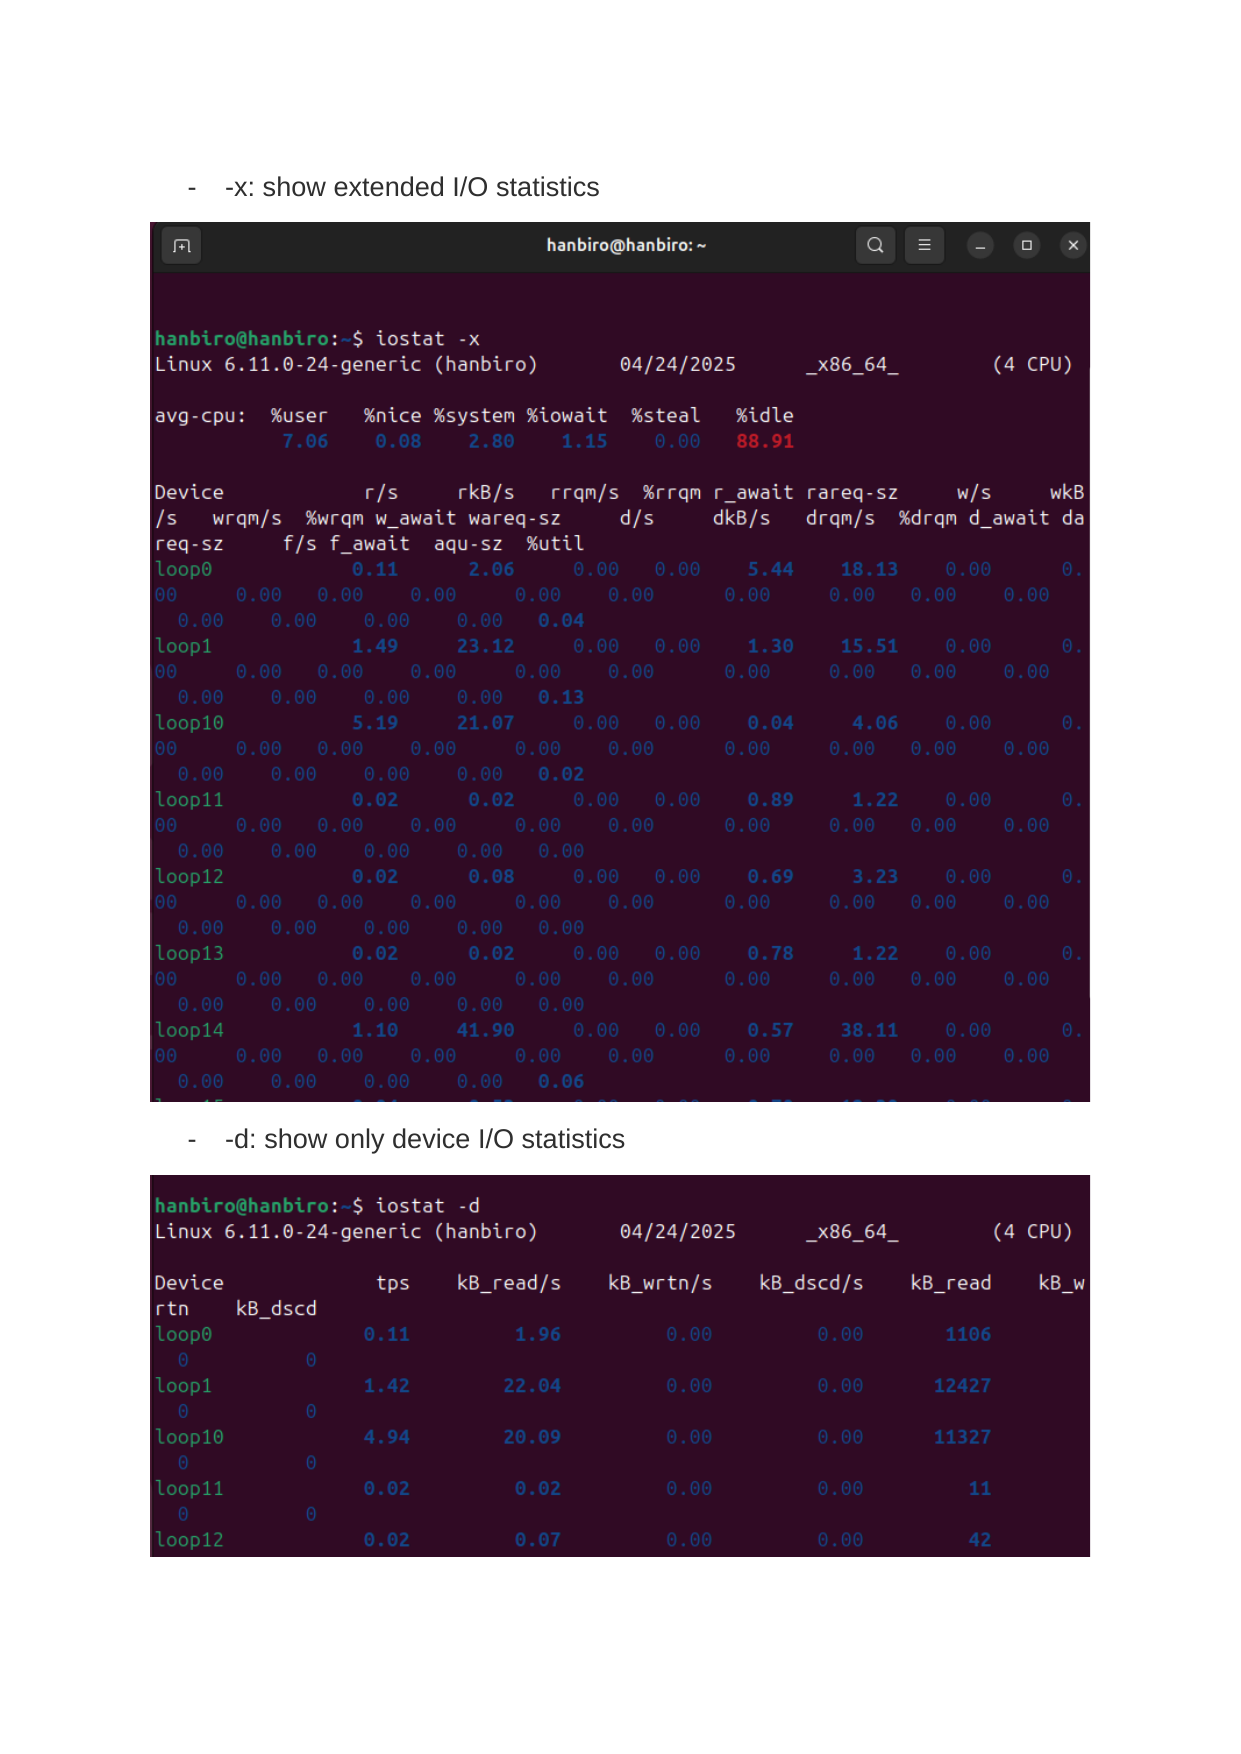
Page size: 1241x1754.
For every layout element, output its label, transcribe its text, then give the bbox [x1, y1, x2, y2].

picture [150, 1175, 1091, 1557]
list -d: show only device I/O statistics [187, 1123, 1090, 1154]
list -x: show extended I/O statistics [187, 171, 1090, 202]
picture [150, 222, 1091, 1102]
